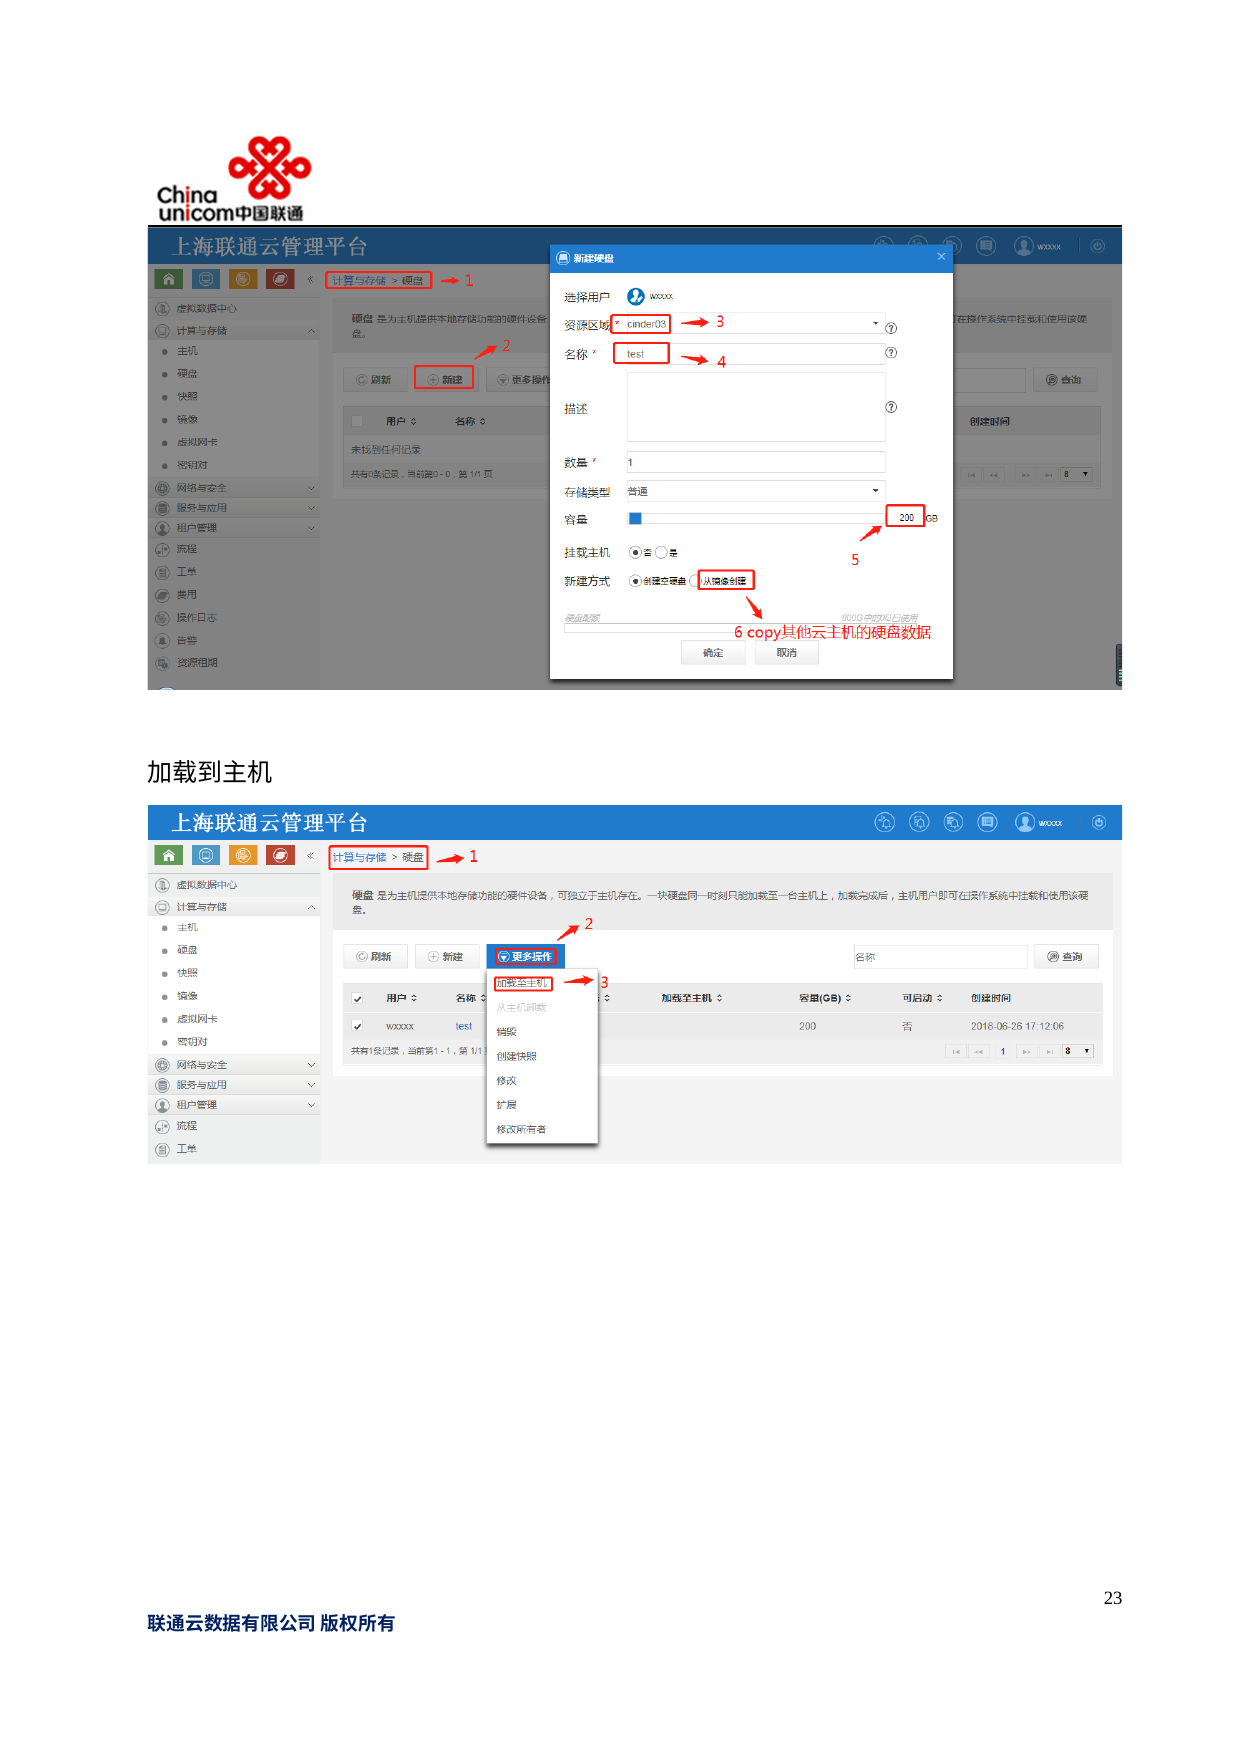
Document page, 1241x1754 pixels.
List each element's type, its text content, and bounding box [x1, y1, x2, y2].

picture [147, 124, 313, 223]
picture [147, 805, 1123, 1164]
picture [147, 227, 1123, 690]
text 加载到主机 [148, 737, 1122, 805]
